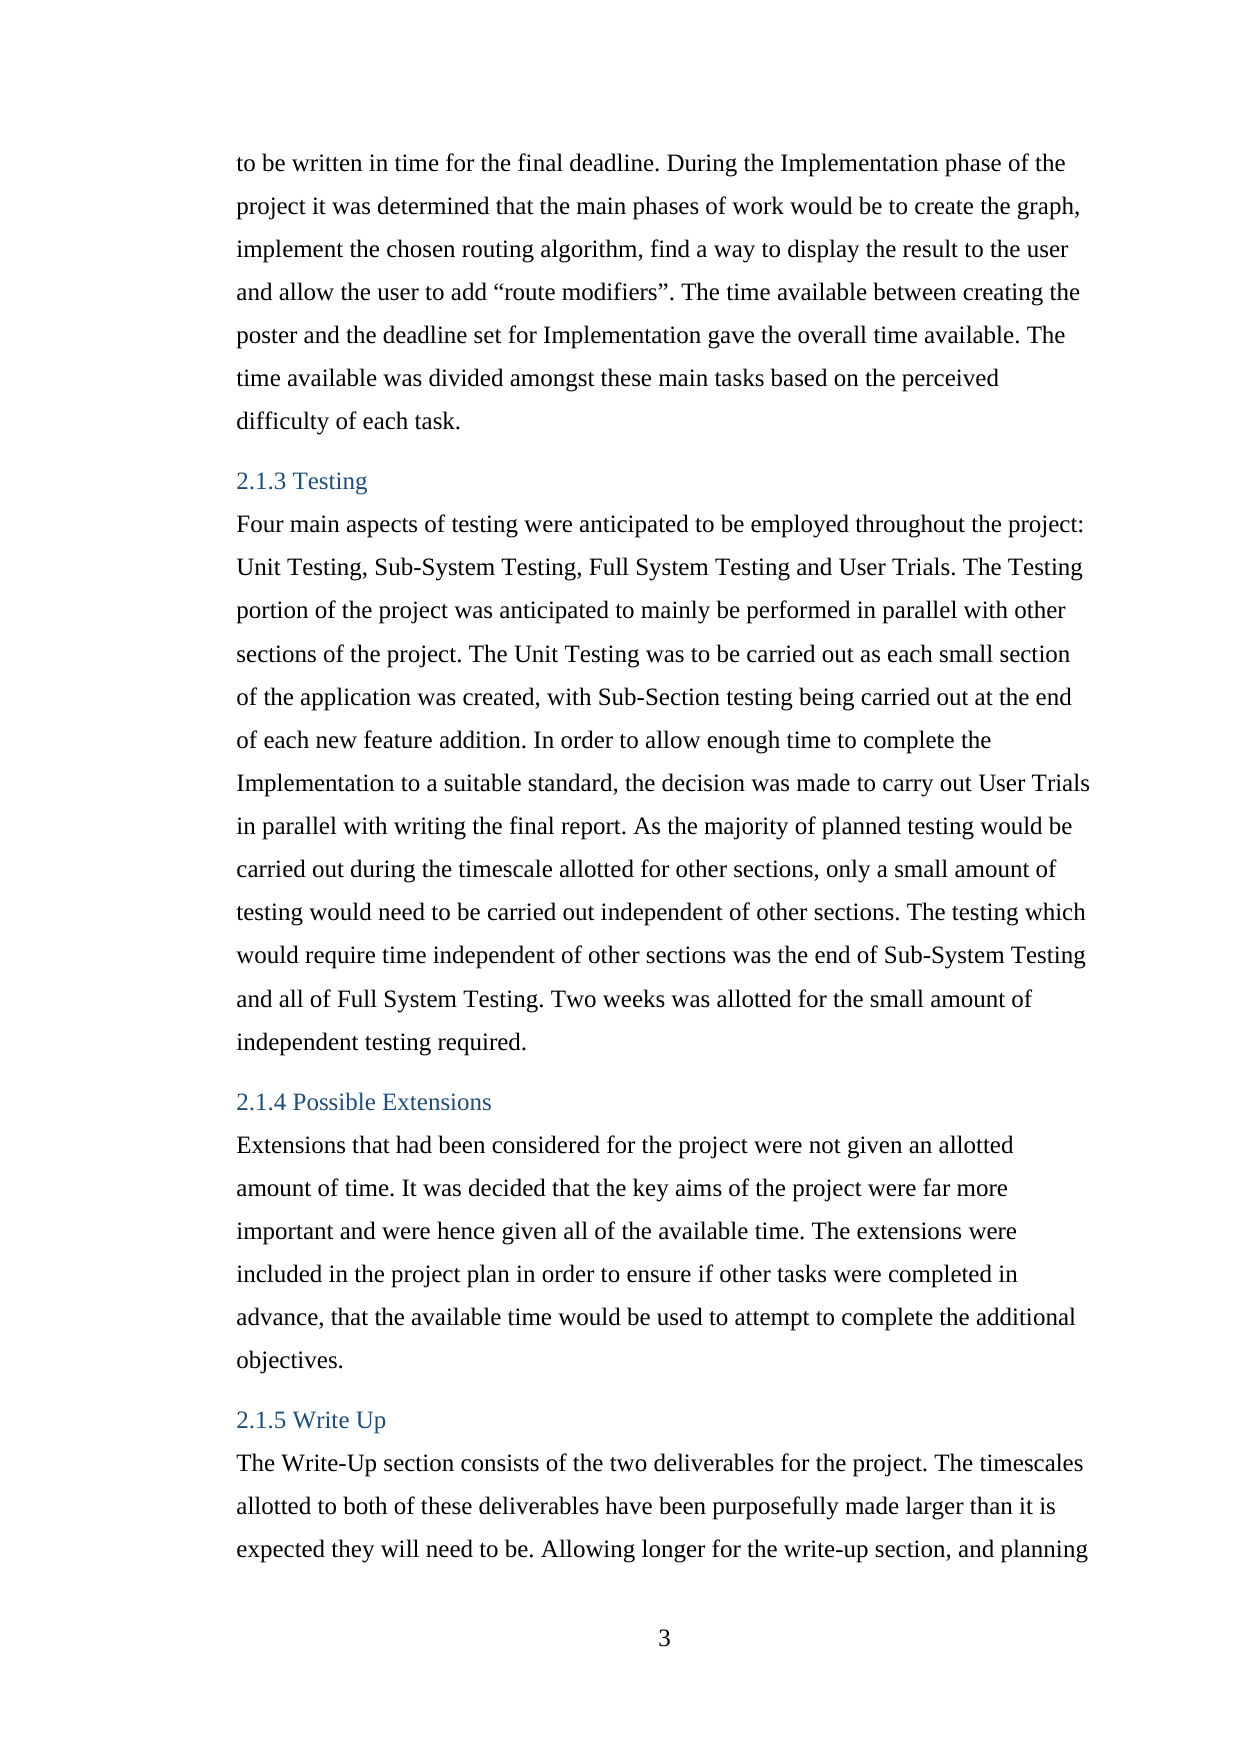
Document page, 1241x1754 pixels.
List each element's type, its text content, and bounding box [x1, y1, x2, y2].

subtitle 2.1.3 Testing [236, 466, 1092, 495]
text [236, 148, 1092, 435]
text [236, 1448, 1092, 1563]
text Extensions that had been considered for the project were not given an allotted amount of time. It was decided that the key aims of the project were far more important and were hence given all of the available time. The extensions were included in the project plan in order to ensure if other tasks were completed in advance, that the available time would be used to attempt to complete the additional objectives. [236, 1130, 1092, 1374]
subtitle 2.1.4 Possible Extensions [236, 1087, 1092, 1115]
text Four main aspects of testing were anticipated to be employed throughout the project: Unit Testing, Sub-System Testing, Full System Testing and User Trials. The Testing portion of the project was anticipated to mainly be performed in parallel with other sections of the project. The Unit Testing was to be carried out as each small section of the application was created, with Sub-Section testing being carried out at the end of each new feature addition. In order to allow enough time to complete the Implementation to a suitable standard, the decision was made to carry out User Trials in parallel with writing the final report. As the majority of planned testing would be carried out during the timescale allotted for other sections, only a small amount of testing would need to be carried out independent of other sections. The testing which would require time independent of other sections was the end of Sub-System Testing and all of Full System Testing. Two weeks was allotted for the small amount of independent testing required. [236, 509, 1092, 1056]
subtitle 2.1.5 Write Up [236, 1405, 1092, 1434]
